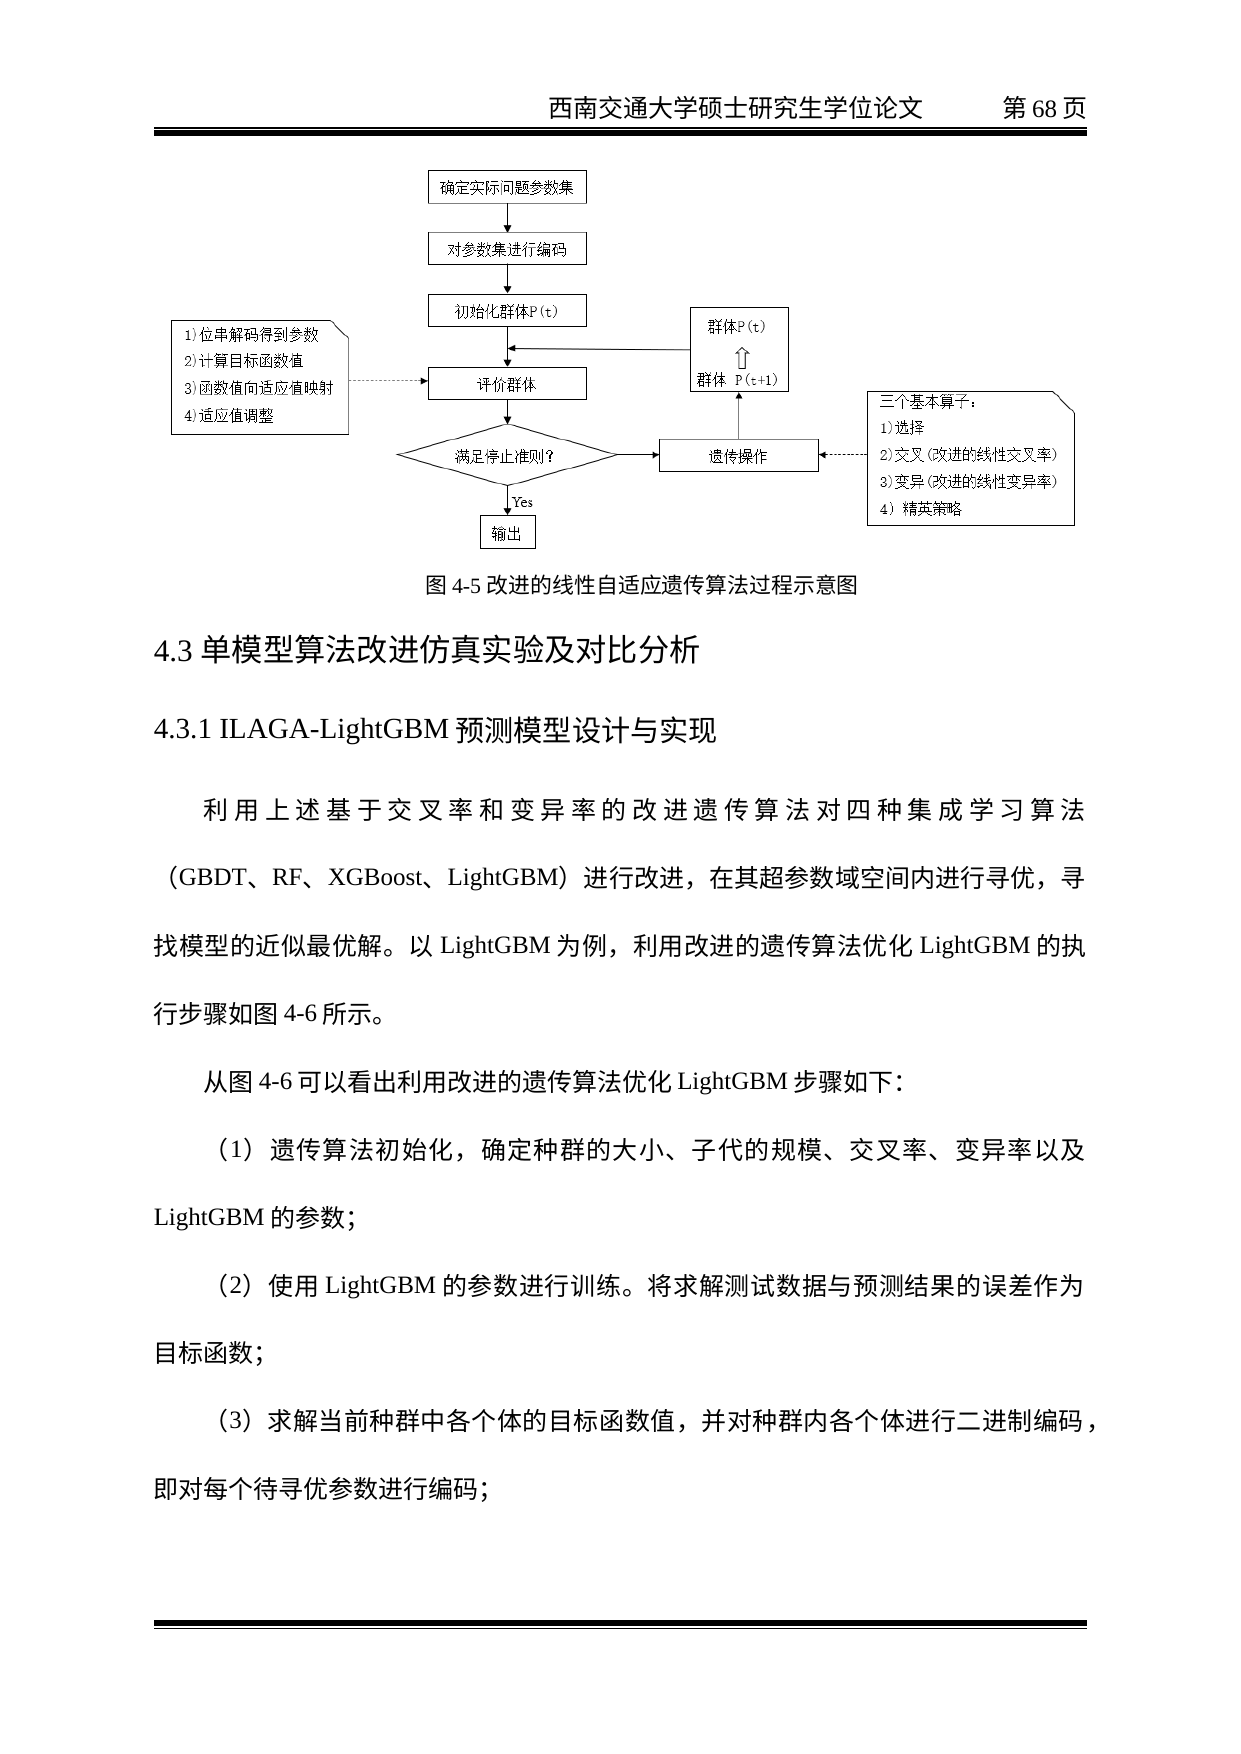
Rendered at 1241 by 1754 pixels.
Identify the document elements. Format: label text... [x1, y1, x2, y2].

title （1）遗传算法初始化，确定种群的大小、子代的规模、交叉率、变异率以及LightGBM的参数； [153, 1114, 1087, 1250]
title 4.3.1 ILAGA-LightGBM预测模型设计与实现 [153, 694, 1087, 762]
title （2）使用LightGBM的参数进行训练。将求解测试数据与预测结果的误差作为目标函数； [153, 1250, 1087, 1386]
picture [153, 160, 1087, 557]
title 从图4-6可以看出利用改进的遗传算法优化LightGBM步骤如下： [153, 1046, 1087, 1114]
subtitle 4.3 单模型算法改进仿真实验及对比分析 [153, 614, 1087, 682]
text 图4-5 改进的线性自适应遗传算法过程示意图 [153, 567, 1087, 601]
title 利用上述基于交叉率和变异率的改进遗传算法对四种集成学习算法（GBDT、RF、XGBoost、LightGBM）进行改进，在其超参数域空间内进行寻优，寻找模型的近似最优解。以LightGBM为例，利用改进的遗传算法优化LightGBM的执行步骤如图4-6所示。 [153, 775, 1087, 1046]
title （3）求解当前种群中各个体的目标函数值，并对种群内各个体进行二进制编码，即对每个待寻优参数进行编码； [153, 1386, 1087, 1522]
